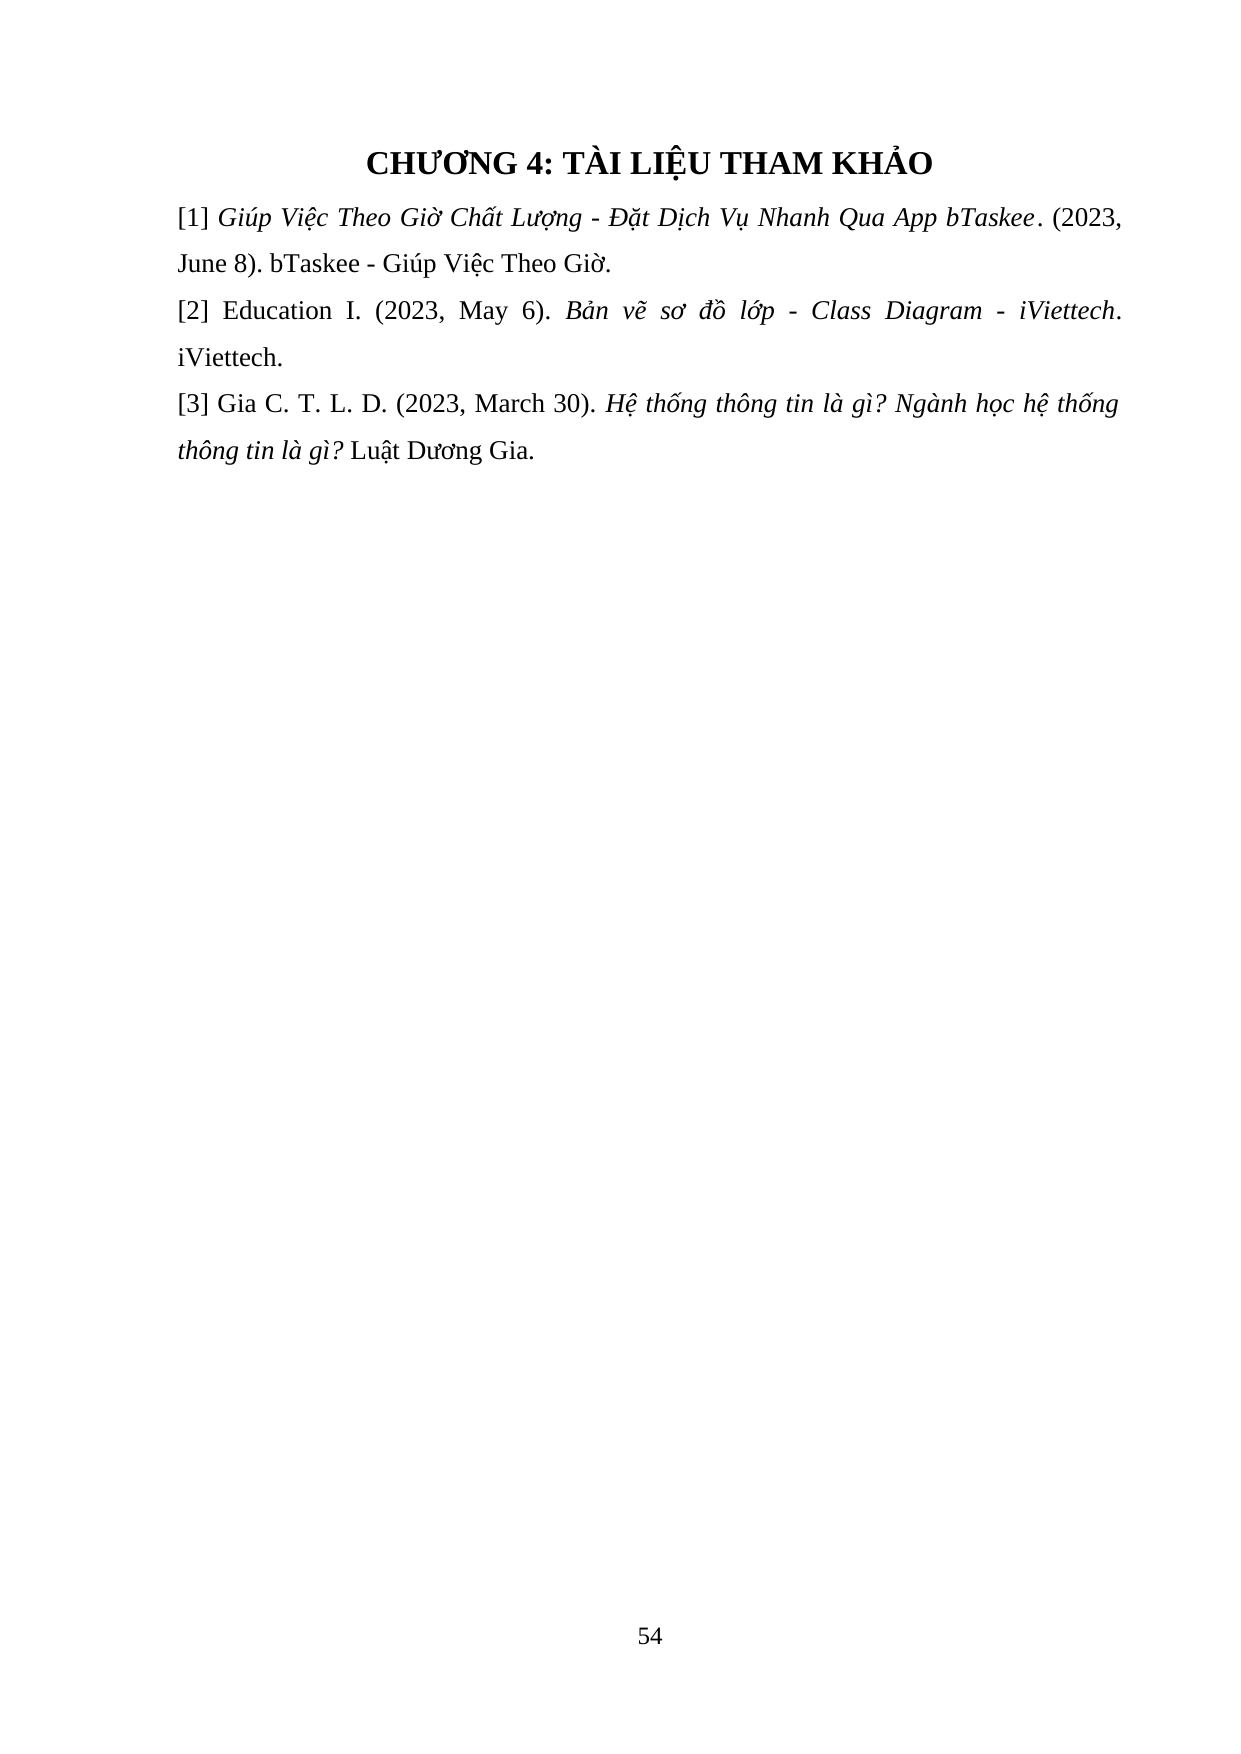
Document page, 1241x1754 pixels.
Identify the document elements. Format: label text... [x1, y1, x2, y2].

text [3] Gia C. T. L. D. (2023, March 30). Hệ thống thông tin là gì? Ngành học hệ thống thông tin là gì? Luật Dương Gia. [177, 387, 1122, 465]
subtitle CHƯƠNG 4: TÀI LIỆU THAM KHẢO [177, 143, 1122, 181]
text [2] Education I. (2023, May 6). Bản vẽ sơ đồ lớp - Class Diagram - iViettech. iViettech. [177, 294, 1122, 372]
text [1] Giúp Việc Theo Giờ Chất Lượng - Đặt Dịch Vụ Nhanh Qua App bTaskee. (2023, June 8). bTaskee - Giúp Việc Theo Giờ. [177, 201, 1122, 278]
